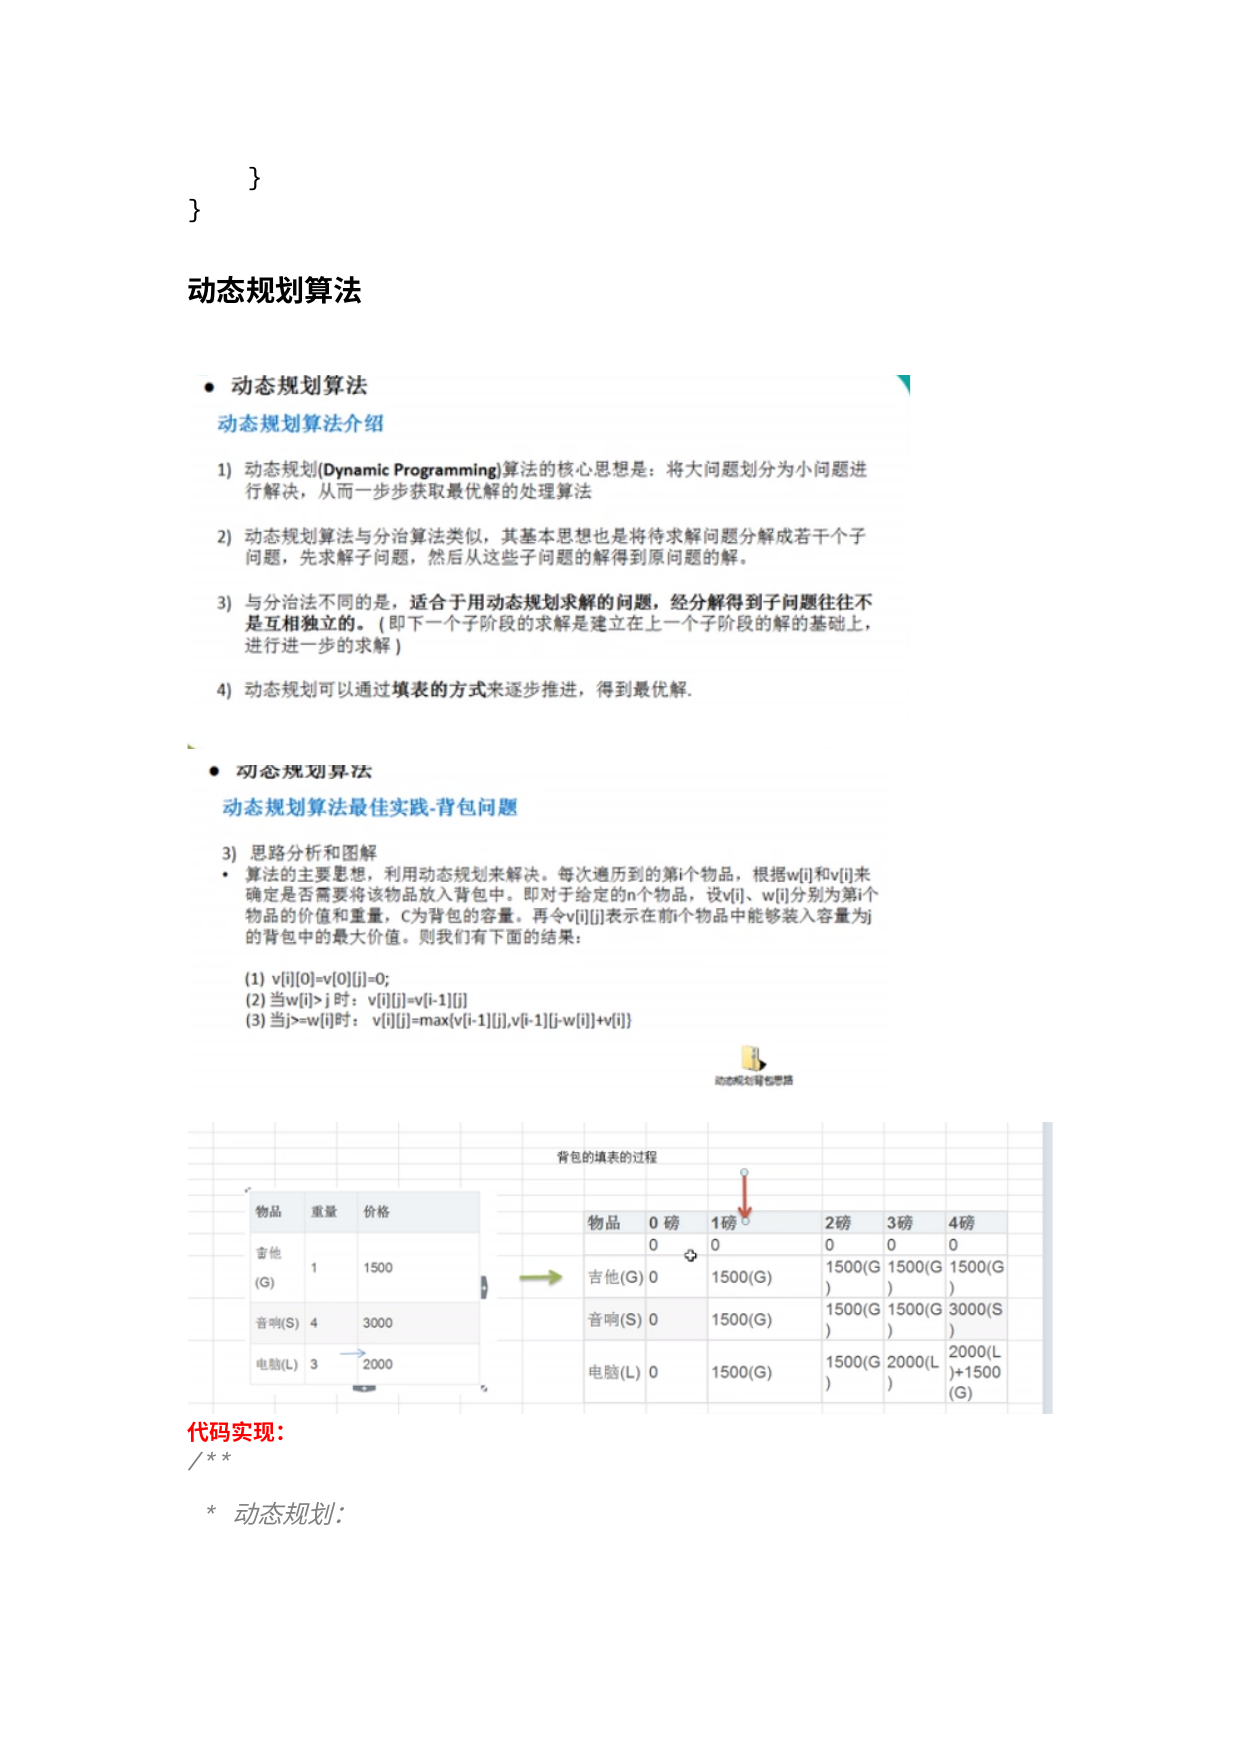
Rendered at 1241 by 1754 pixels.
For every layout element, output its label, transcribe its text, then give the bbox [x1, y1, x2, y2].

text 代码实现： [187, 1415, 1053, 1447]
subtitle 动态规划算法 [187, 256, 1053, 321]
picture [187, 1122, 1053, 1414]
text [187, 1447, 1053, 1545]
picture [187, 765, 889, 1109]
picture [187, 375, 911, 749]
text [187, 162, 1053, 227]
